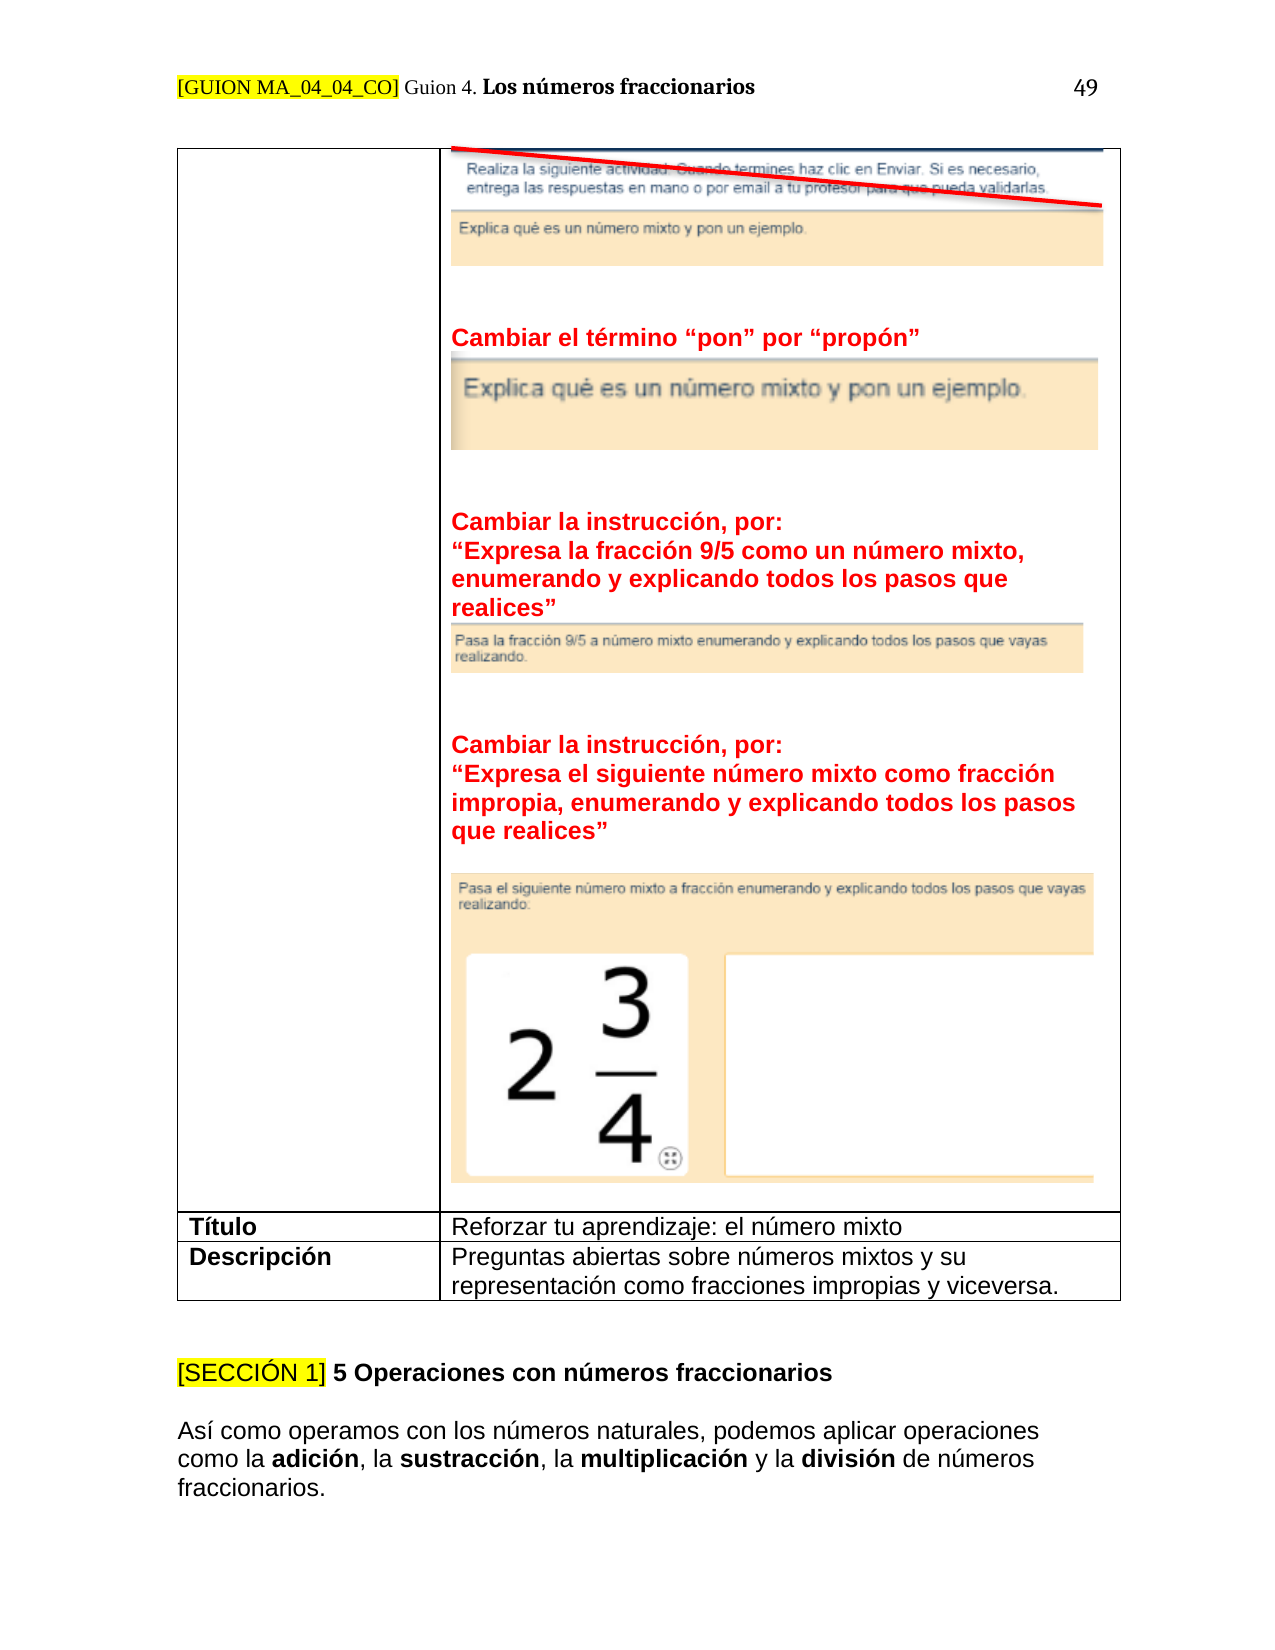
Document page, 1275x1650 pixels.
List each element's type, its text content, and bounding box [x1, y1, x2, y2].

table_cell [441, 149, 1120, 1211]
text Así como operamos con los números naturales, podemos aplicar operaciones como la adición, la sustracción, la multiplicación y la división de números fraccionarios. [177, 1416, 1098, 1502]
table_cell Preguntas abiertas sobre números mixtos y su representación como fracciones impropias y viceversa. [441, 1242, 1120, 1300]
table_cell Descripción [178, 1242, 439, 1300]
picture [451, 622, 1084, 673]
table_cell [178, 149, 439, 1211]
table_cell Título [178, 1213, 439, 1241]
picture [451, 351, 1099, 450]
picture [451, 148, 1104, 266]
table_cell Reforzar tu aprendizaje: el número mixto [441, 1213, 1120, 1241]
picture [451, 873, 1094, 1183]
text [SECCIÓN 1] 5 Operaciones con números fraccionarios [326, 1358, 1098, 1387]
